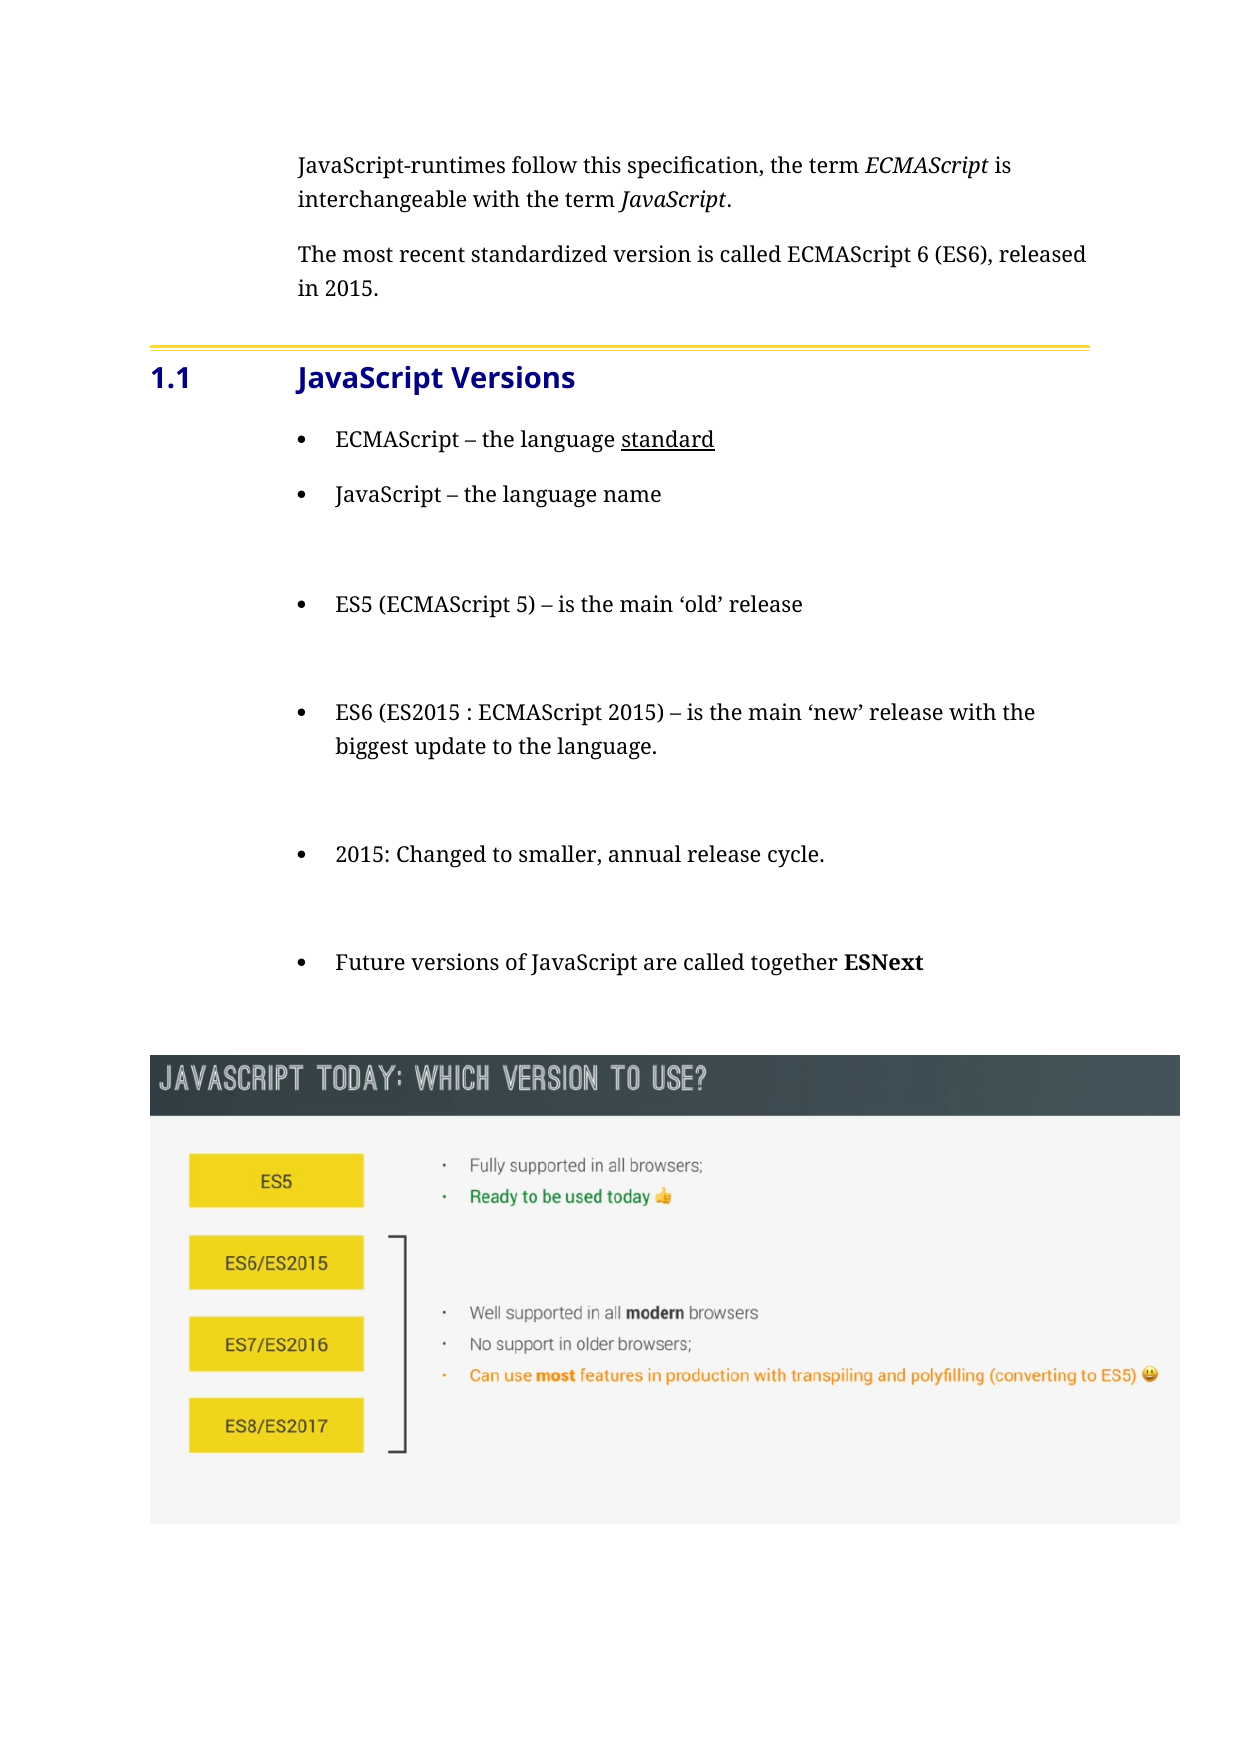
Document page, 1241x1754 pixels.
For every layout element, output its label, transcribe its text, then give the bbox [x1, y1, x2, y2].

picture [150, 1055, 1180, 1524]
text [298, 150, 1090, 214]
list ES5 (ECMAScript 5) – is the main ‘old’ release [298, 589, 1090, 619]
list ECMAScript – the language standard [298, 424, 1090, 454]
list Future versions of JavaScript are called together ESNext [298, 947, 1090, 977]
text The most recent standardized version is called ECMAScript 6 (ES6), released in 2015. [298, 239, 1090, 303]
list 2015: Changed to smaller, annual release cycle. [298, 839, 1090, 869]
list ES6 (ES2015 : ECMAScript 2015) – is the main ‘new’ release with the biggest update to the language. [298, 697, 1090, 761]
subtitle JavaScript Versions [150, 351, 1090, 397]
list JavaScript – the language name [298, 479, 1090, 509]
